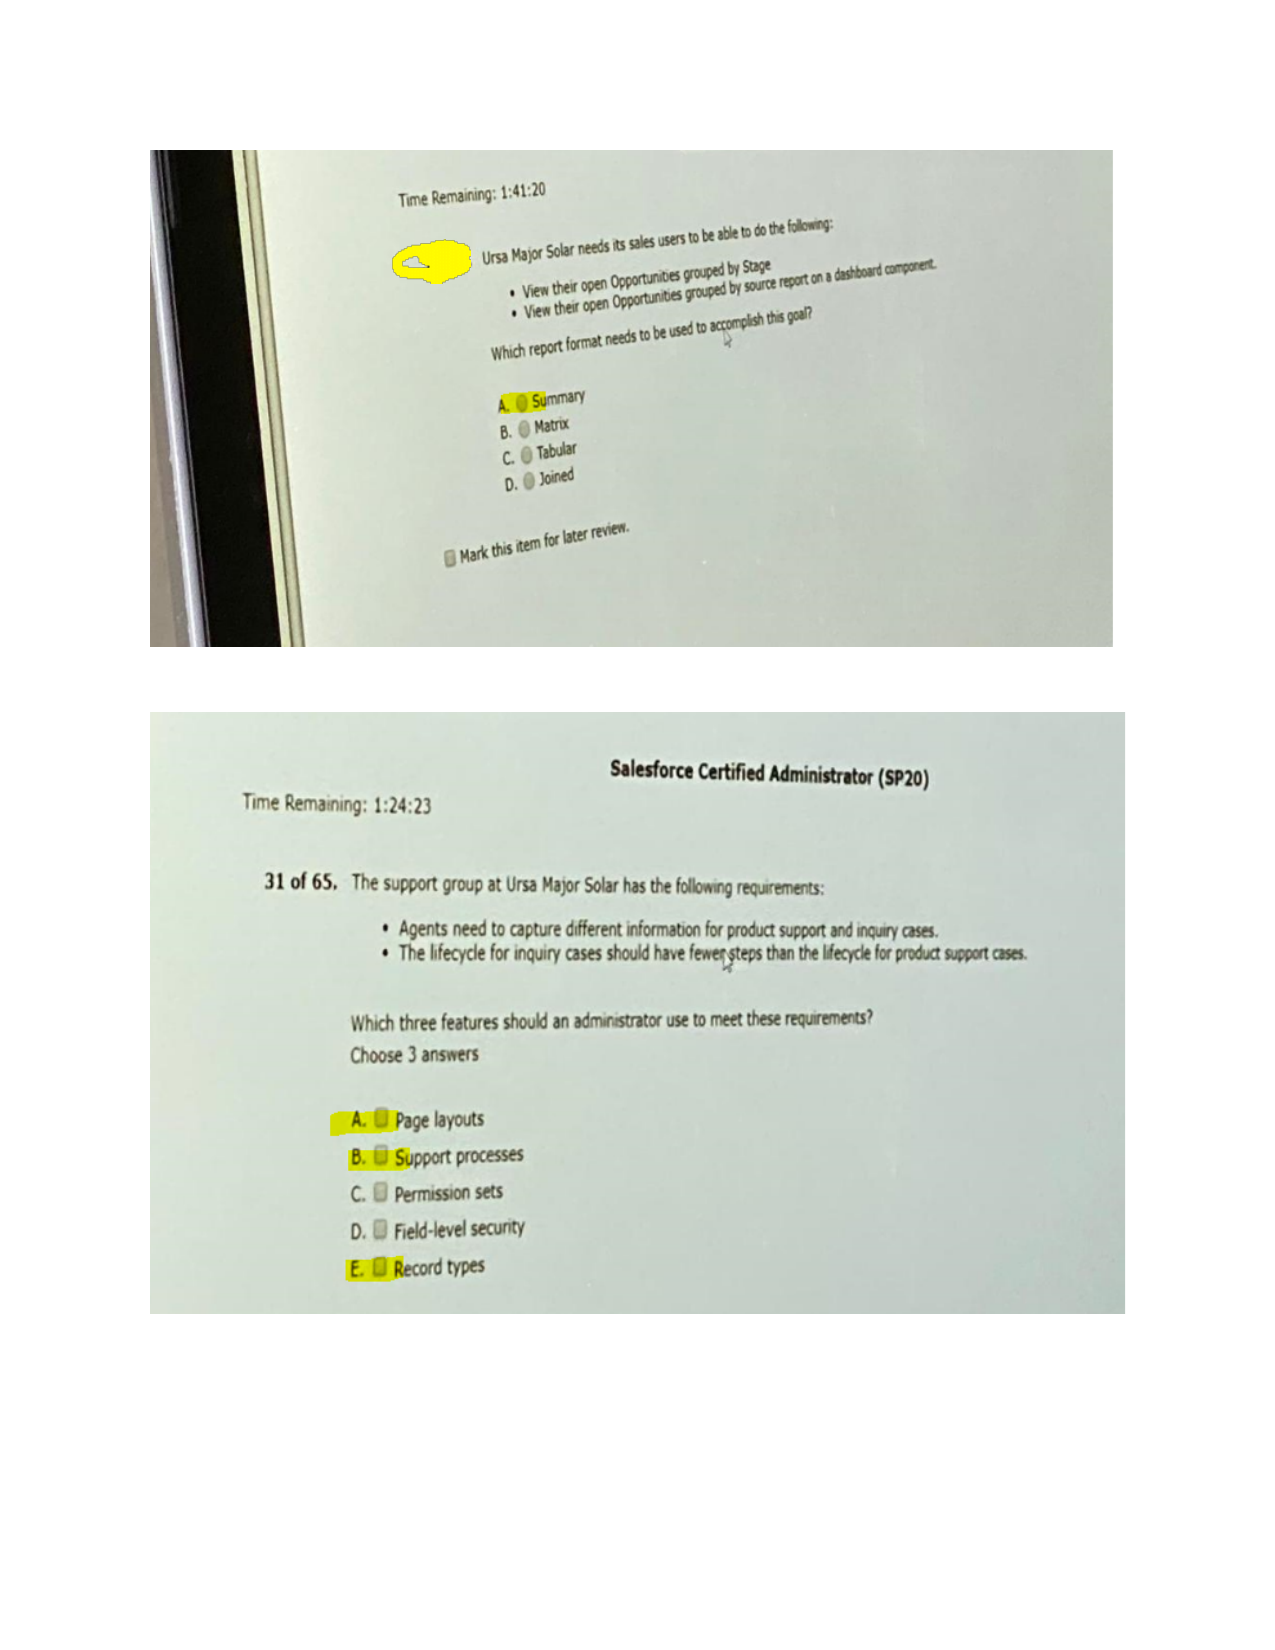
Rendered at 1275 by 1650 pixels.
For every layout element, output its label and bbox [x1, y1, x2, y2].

picture [150, 150, 1125, 647]
picture [150, 712, 1125, 1314]
